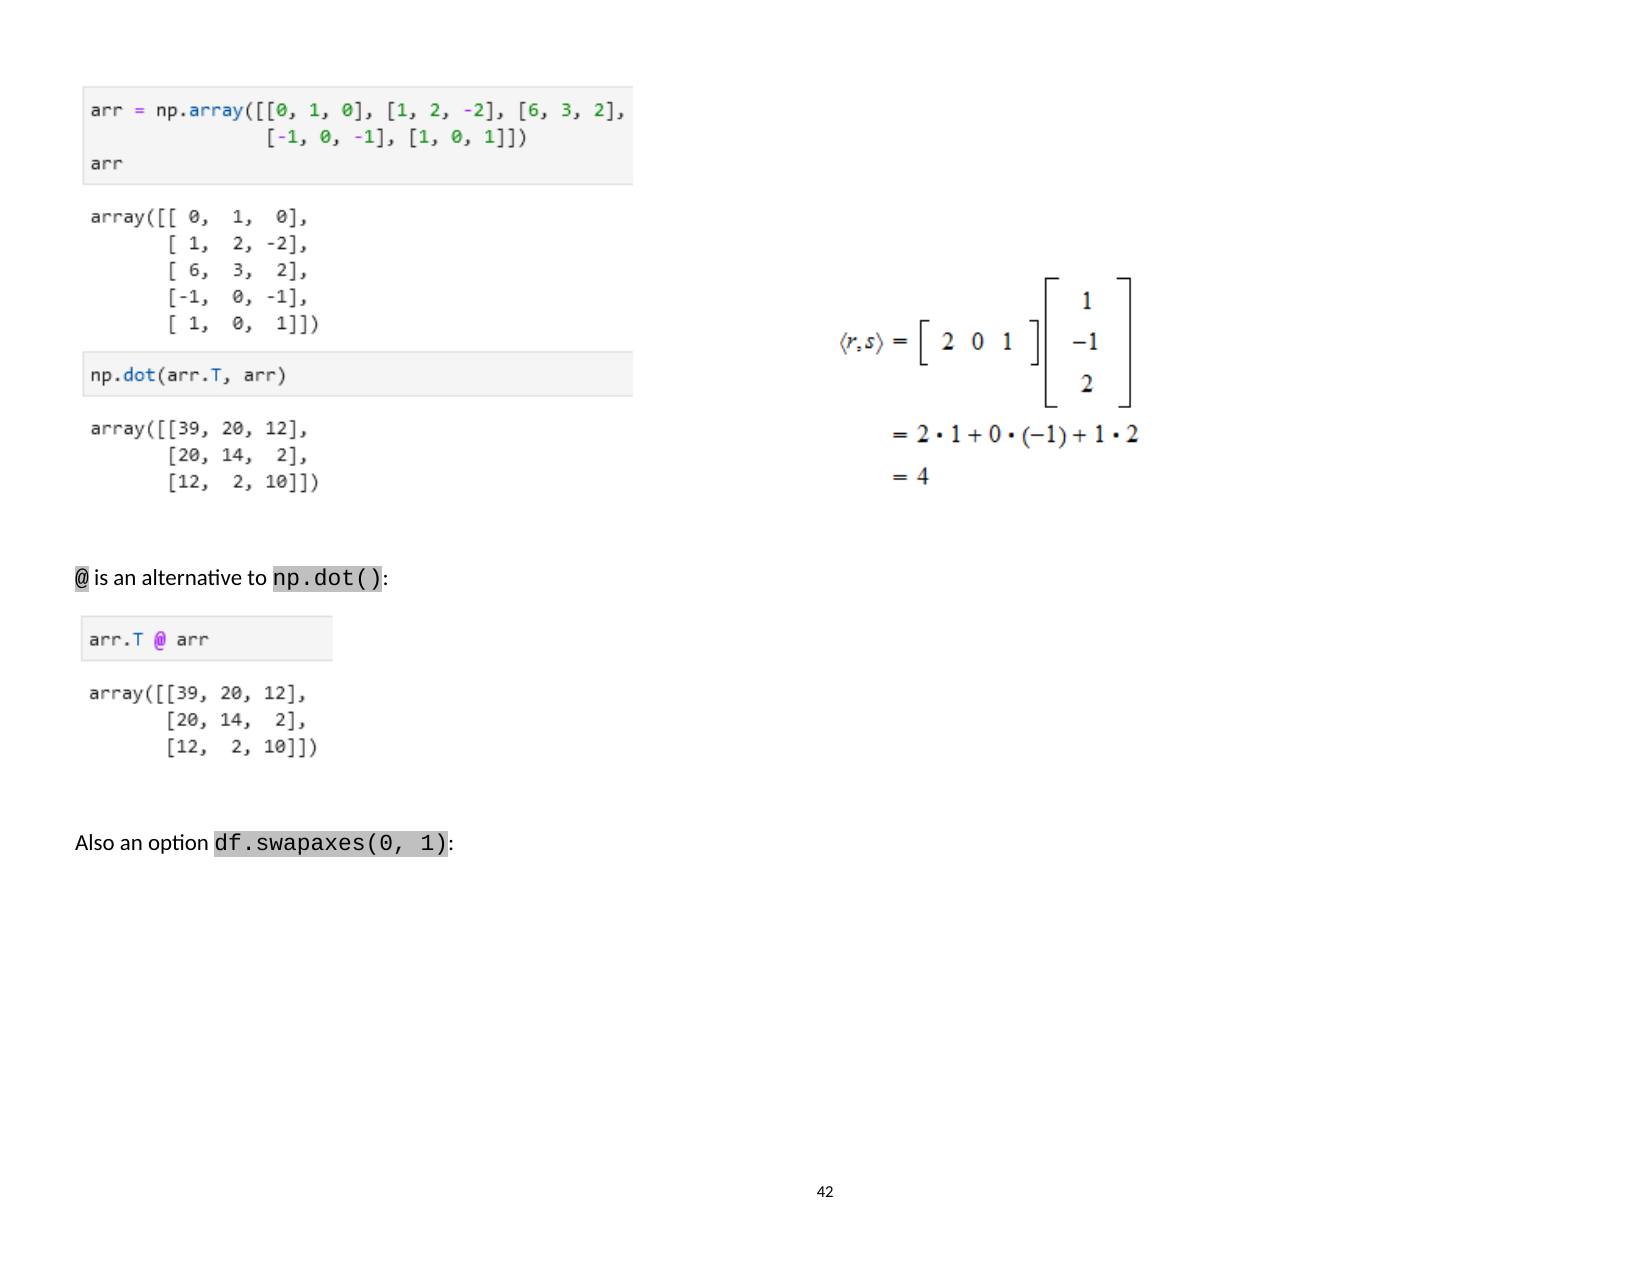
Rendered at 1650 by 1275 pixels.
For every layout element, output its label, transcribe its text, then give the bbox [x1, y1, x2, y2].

text @ is an alternative to np.dot(): [75, 563, 1575, 592]
picture [75, 75, 633, 502]
picture [75, 608, 333, 767]
text Also an option df.swapaxes(0, 1): [75, 828, 1575, 857]
picture [825, 256, 1153, 502]
